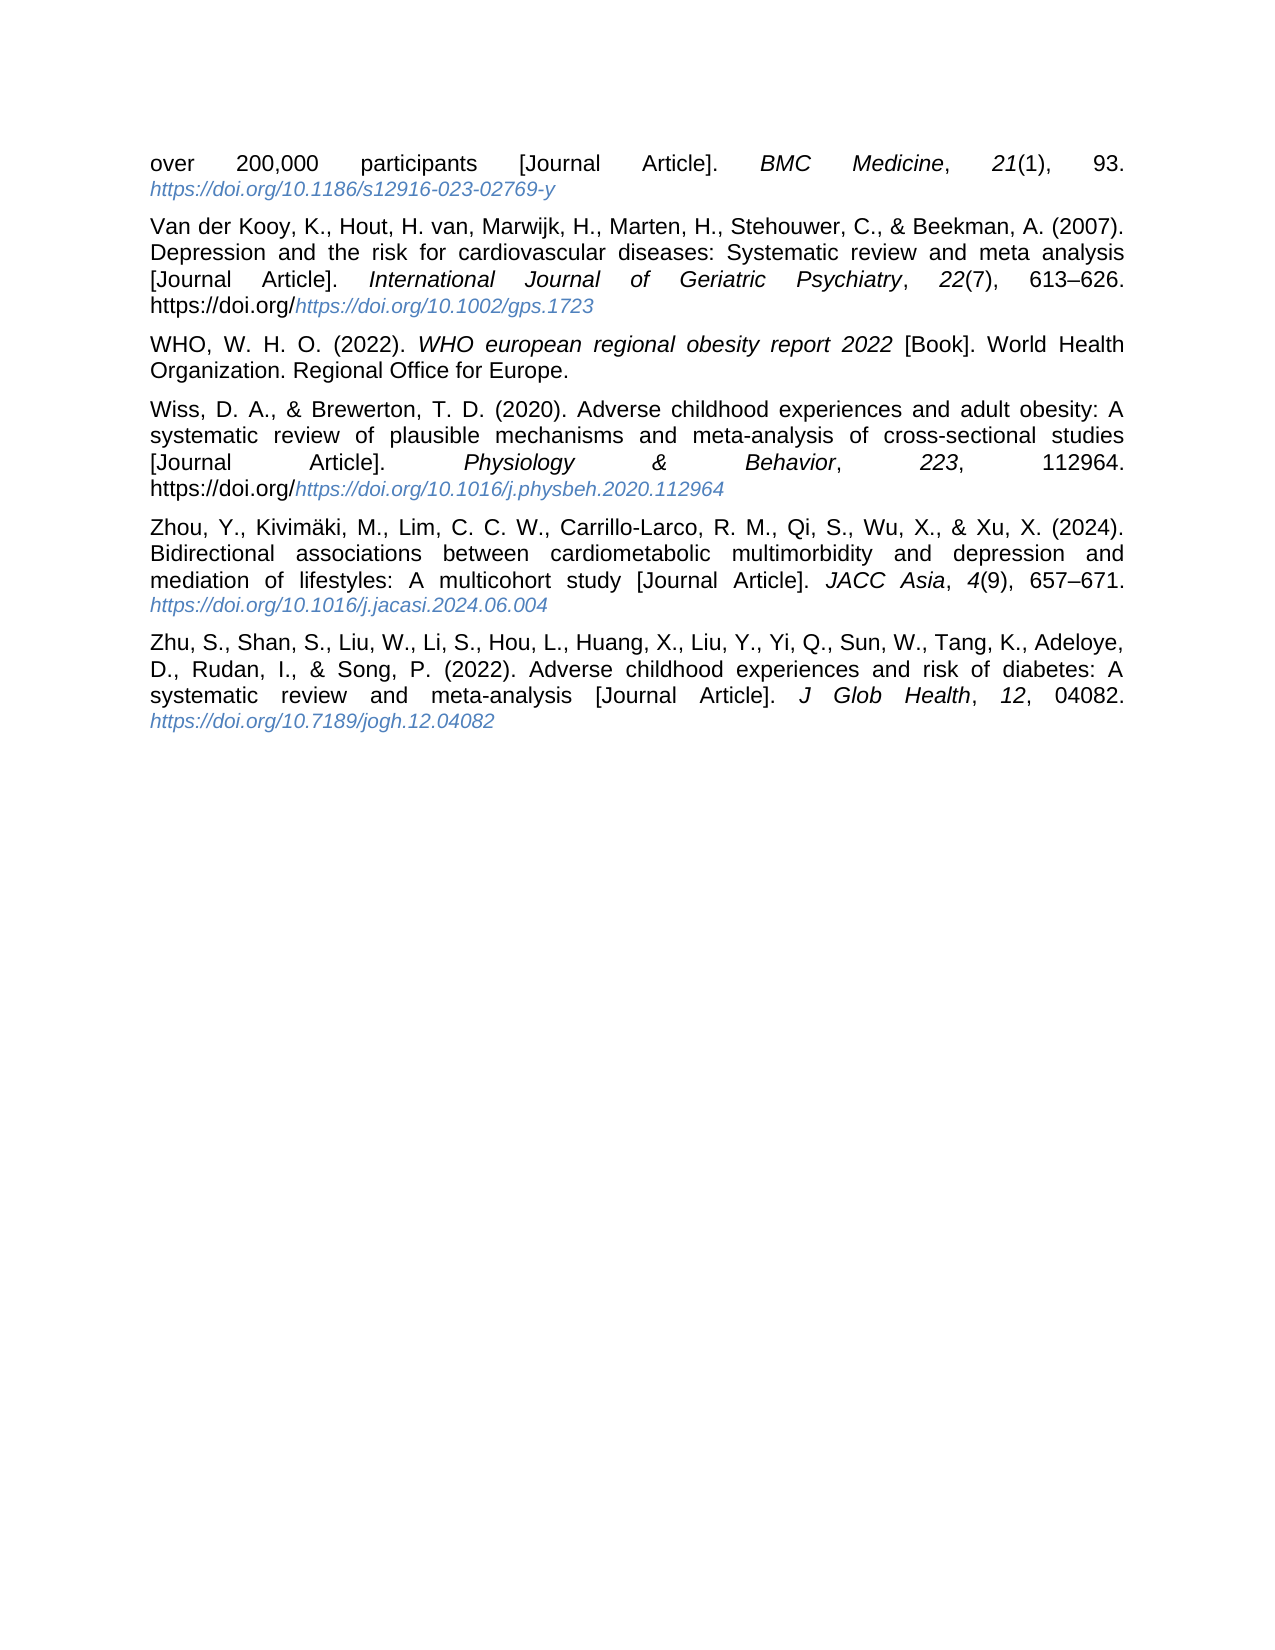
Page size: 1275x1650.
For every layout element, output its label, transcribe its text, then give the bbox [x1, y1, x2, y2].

text Zhu, S., Shan, S., Liu, W., Li, S., Hou, L., Huang, X., Liu, Y., Yi, Q., Sun, W., Tang, K., Adeloye, D., Rudan, I., & Song, P. (2022). Adverse childhood experiences and risk of diabetes: A systematic review and meta-analysis [Journal Article]. J Glob Health, 12, 04082. https://doi.org/10.7189/jogh.12.04082 [150, 629, 1125, 732]
text Wiss, D. A., & Brewerton, T. D. (2020). Adverse childhood experiences and adult obesity: A systematic review of plausible mechanisms and meta-analysis of cross-sectional studies [Journal Article]. Physiology & Behavior, 223, 112964. https://doi.org/https://doi.org/10.1016/j.physbeh.2020.112964 [150, 396, 1125, 501]
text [150, 150, 1125, 200]
text Zhou, Y., Kivimäki, M., Lim, C. C. W., Carrillo-Larco, R. M., Qi, S., Wu, X., & Xu, X. (2024). Bidirectional associations between cardiometabolic multimorbidity and depression and mediation of lifestyles: A multicohort study [Journal Article]. JACC Asia, 4(9), 657–671. https://doi.org/10.1016/j.jacasi.2024.06.004 [150, 514, 1125, 617]
text Van der Kooy, K., Hout, H. van, Marwijk, H., Marten, H., Stehouwer, C., & Beekman, A. (2007). Depression and the risk for cardiovascular diseases: Systematic review and meta analysis [Journal Article]. International Journal of Geriatric Psychiatry, 22(7), 613–626. https://doi.org/https://doi.org/10.1002/gps.1723 [150, 213, 1125, 318]
text WHO, W. H. O. (2022). WHO european regional obesity report 2022 [Book]. World Health Organization. Regional Office for Europe. [150, 331, 1125, 383]
